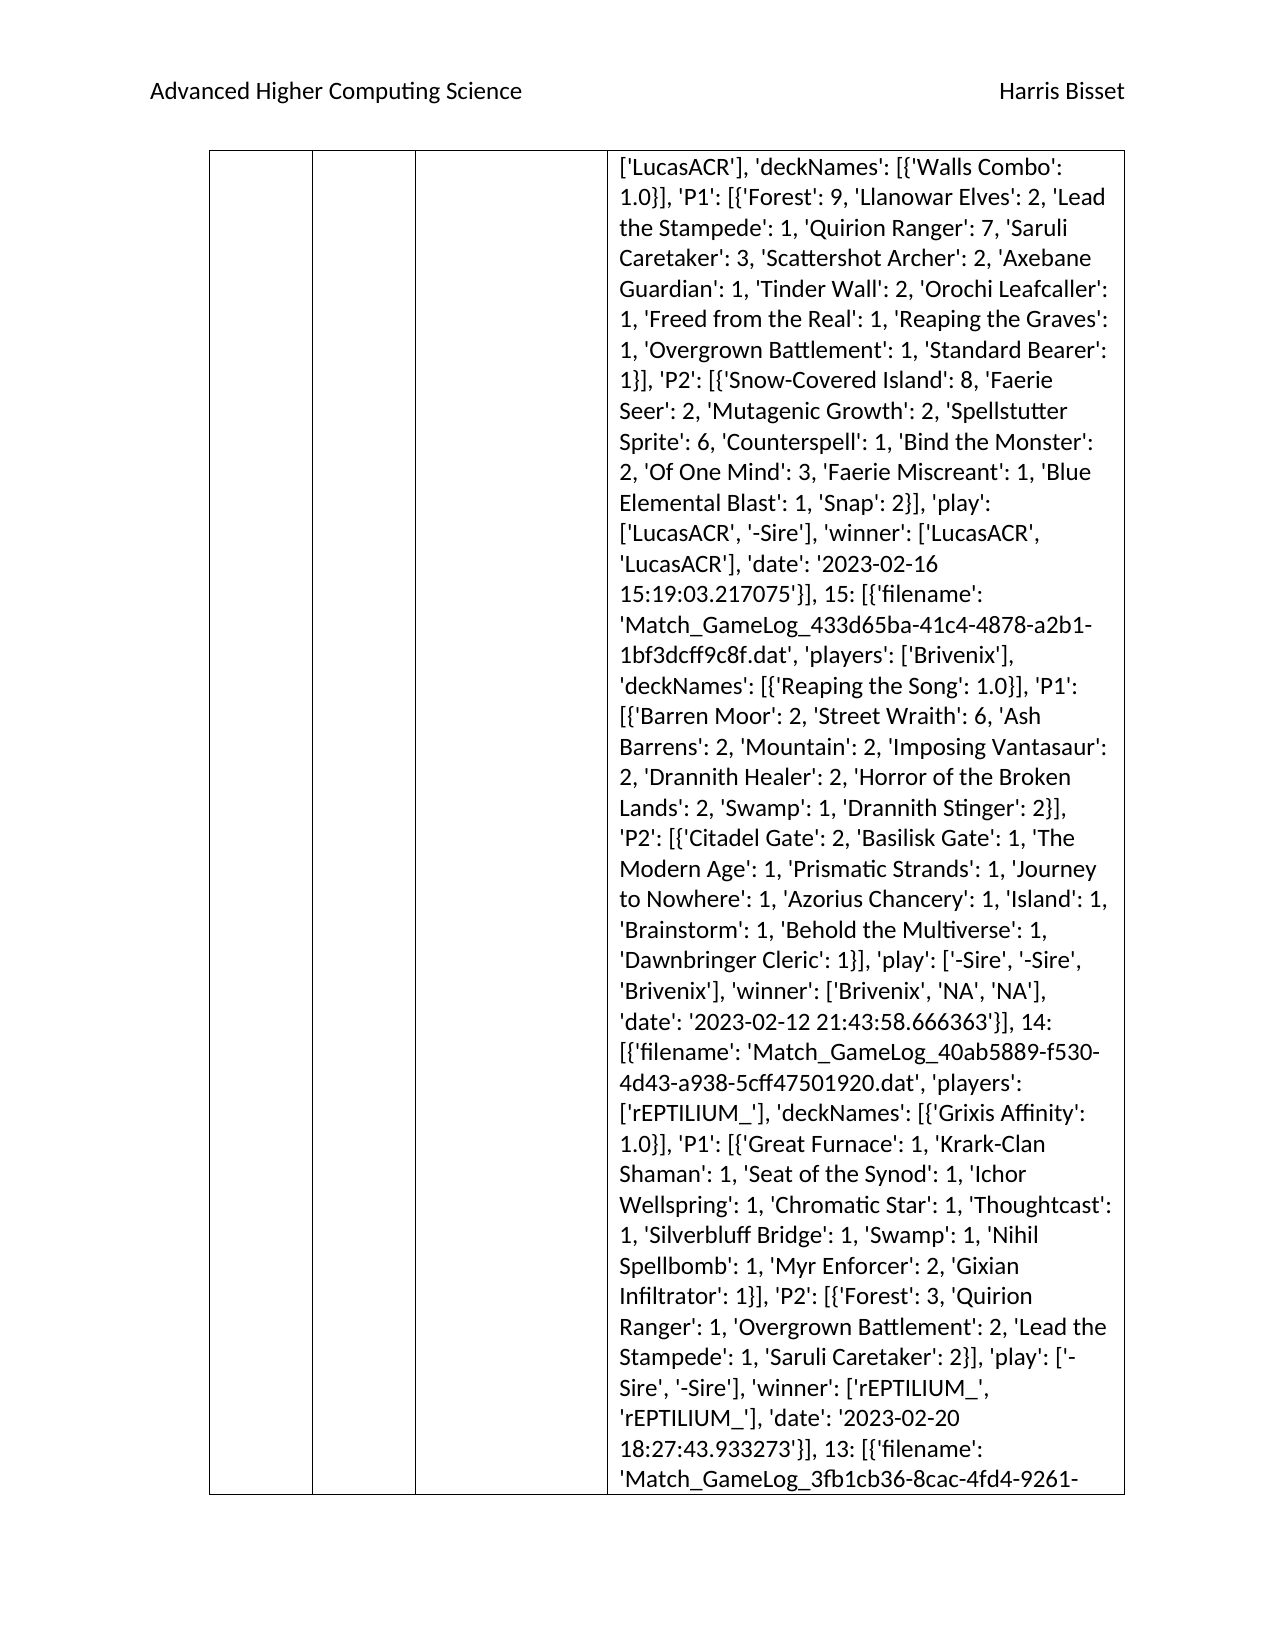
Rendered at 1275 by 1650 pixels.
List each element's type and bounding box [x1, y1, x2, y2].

table_cell [313, 151, 415, 1494]
table_cell [210, 151, 312, 1494]
table_cell [416, 151, 607, 1494]
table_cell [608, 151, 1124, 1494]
